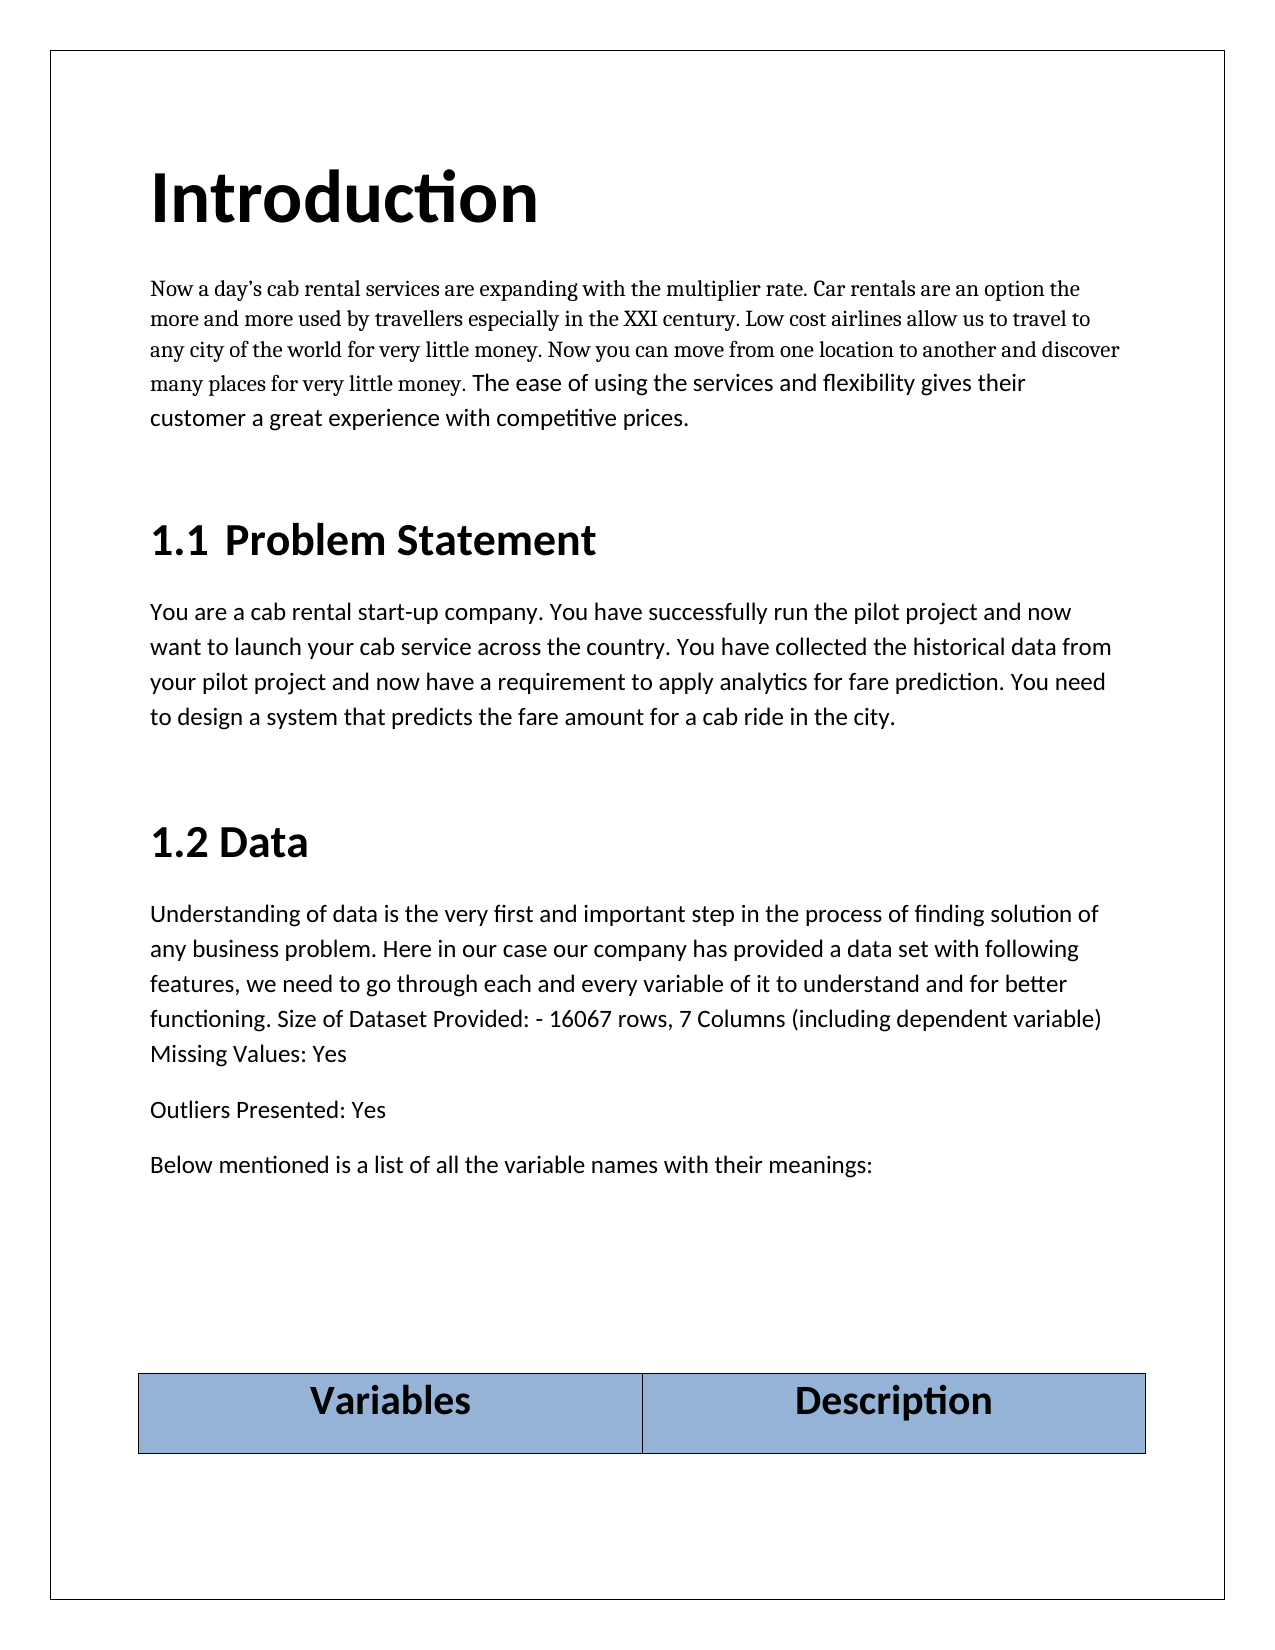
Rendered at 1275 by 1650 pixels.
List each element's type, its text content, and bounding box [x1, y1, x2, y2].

text Introduction [150, 150, 1125, 242]
text Understanding of data is the very first and important step in the process of finding solution of any business problem. Here in our case our company has provided a data set with following features, we need to go through each and every variable of it to understand and for better functioning. Size of Dataset Provided: - 16067 rows, 7 Columns (including dependent variable) Missing Values: Yes [150, 898, 1125, 1068]
text You are a cab rental start-up company. You have successfully run the pilot project and now want to launch your cab service across the country. You have collected the historical data from your pilot project and now have a requirement to apply analytics for fare prediction. You need to design a system that predicts the fare amount for a cab ride in the city. [150, 596, 1125, 732]
text 1.2 Data [150, 813, 1125, 869]
text Outliers Presented: Yes [150, 1094, 1125, 1124]
text Below mentioned is a list of all the variable names with their meanings: [150, 1150, 1125, 1180]
table_header Description [643, 1374, 1145, 1453]
list Problem Statement [150, 511, 1125, 567]
table_header Variables [139, 1374, 642, 1453]
text Now a day’s cab rental services are expanding with the multiplier rate. Car rentals are an option the more and more used by travellers especially in the XXI century. Low cost airlines allow us to travel to any city of the world for very little money. Now you can move from one location to another and discover many places for very little money. The ease of using the services and flexibility gives their customer a great experience with competitive prices. [150, 276, 1125, 433]
